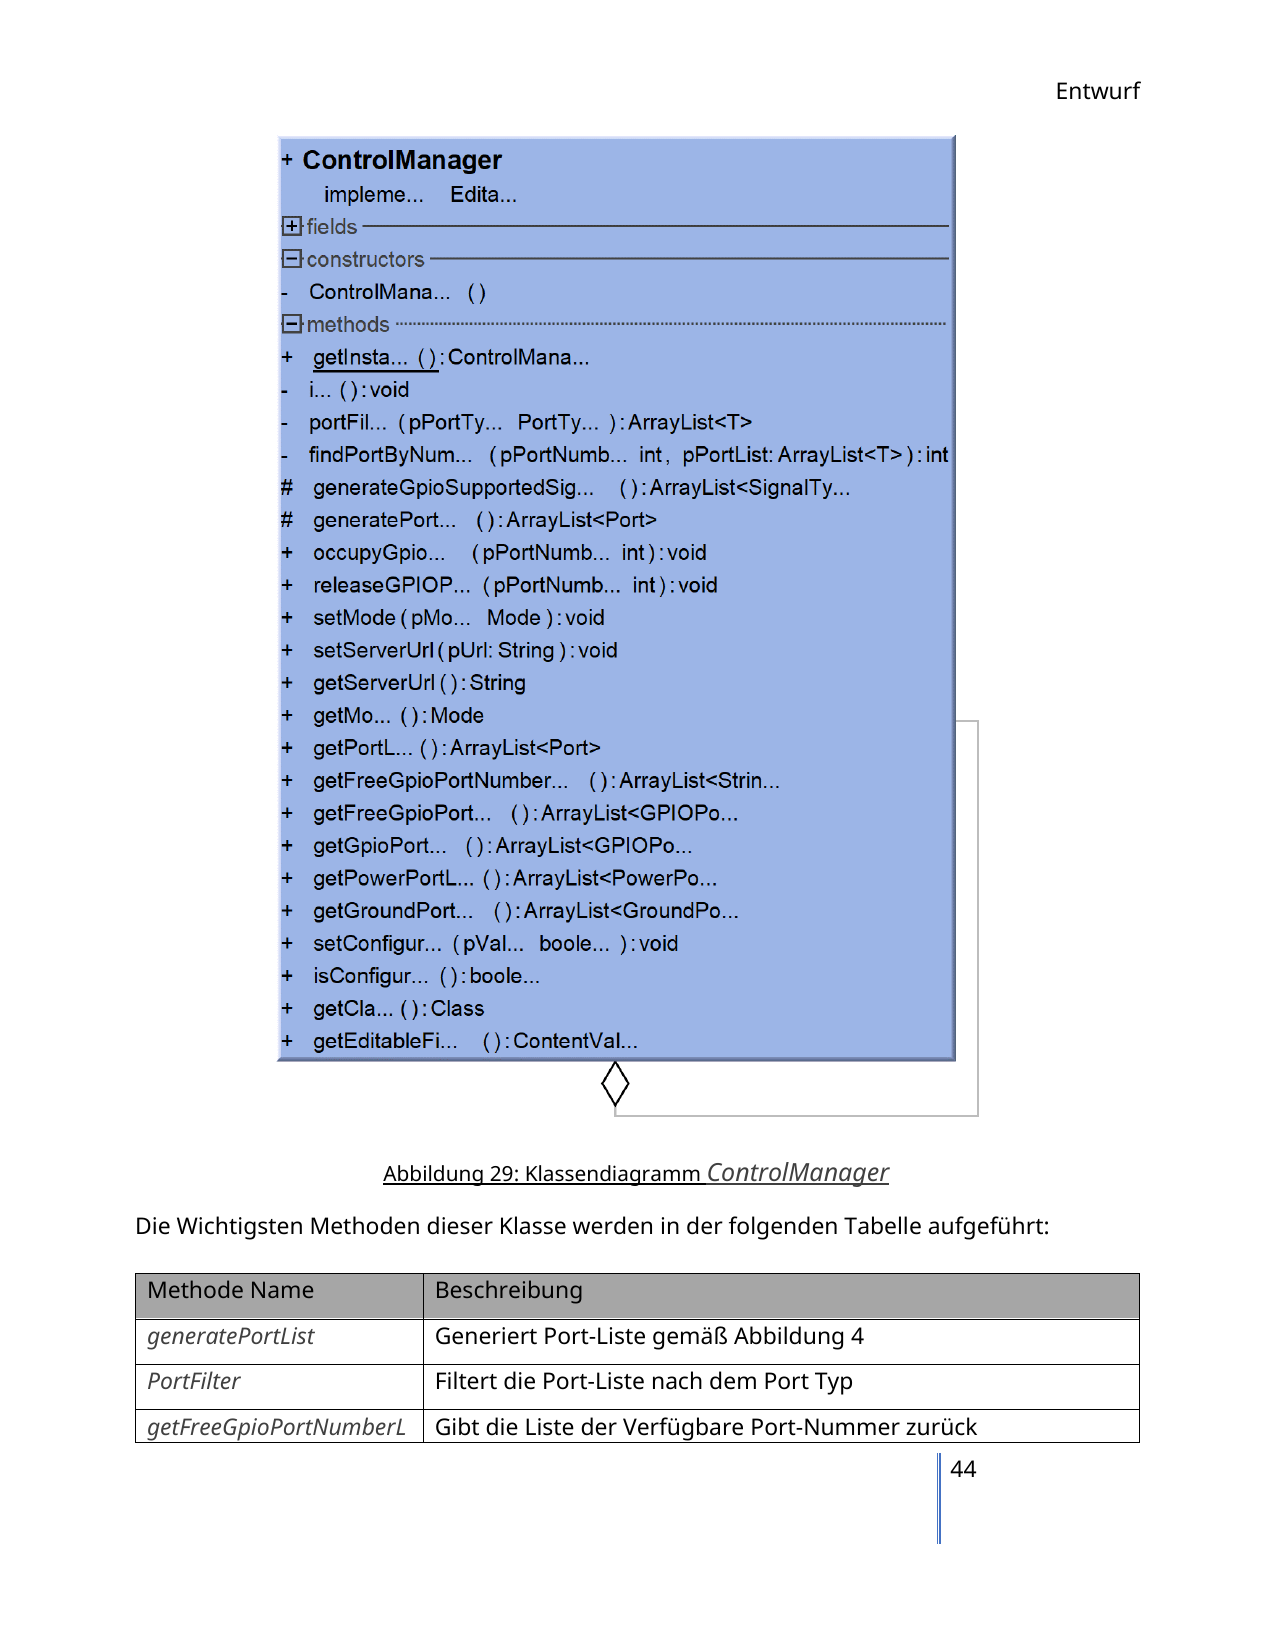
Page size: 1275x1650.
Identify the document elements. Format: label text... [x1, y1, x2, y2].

table_cell generatePortList [136, 1320, 423, 1364]
text Die Wichtigsten Methoden dieser Klasse werden in der folgenden Tabelle aufgeführt: [135, 1209, 1140, 1241]
table_header Methode Name [136, 1274, 423, 1318]
table_cell Generiert Port-Liste gemäß Abbildung 4 [424, 1320, 1139, 1364]
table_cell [424, 1410, 1139, 1442]
picture [276, 135, 999, 1123]
table_cell PortFilter [136, 1365, 423, 1409]
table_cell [136, 1410, 423, 1442]
table_header Beschreibung [424, 1274, 1139, 1318]
table_cell Filtert die Port-Liste nach dem Port Typ [424, 1365, 1139, 1409]
